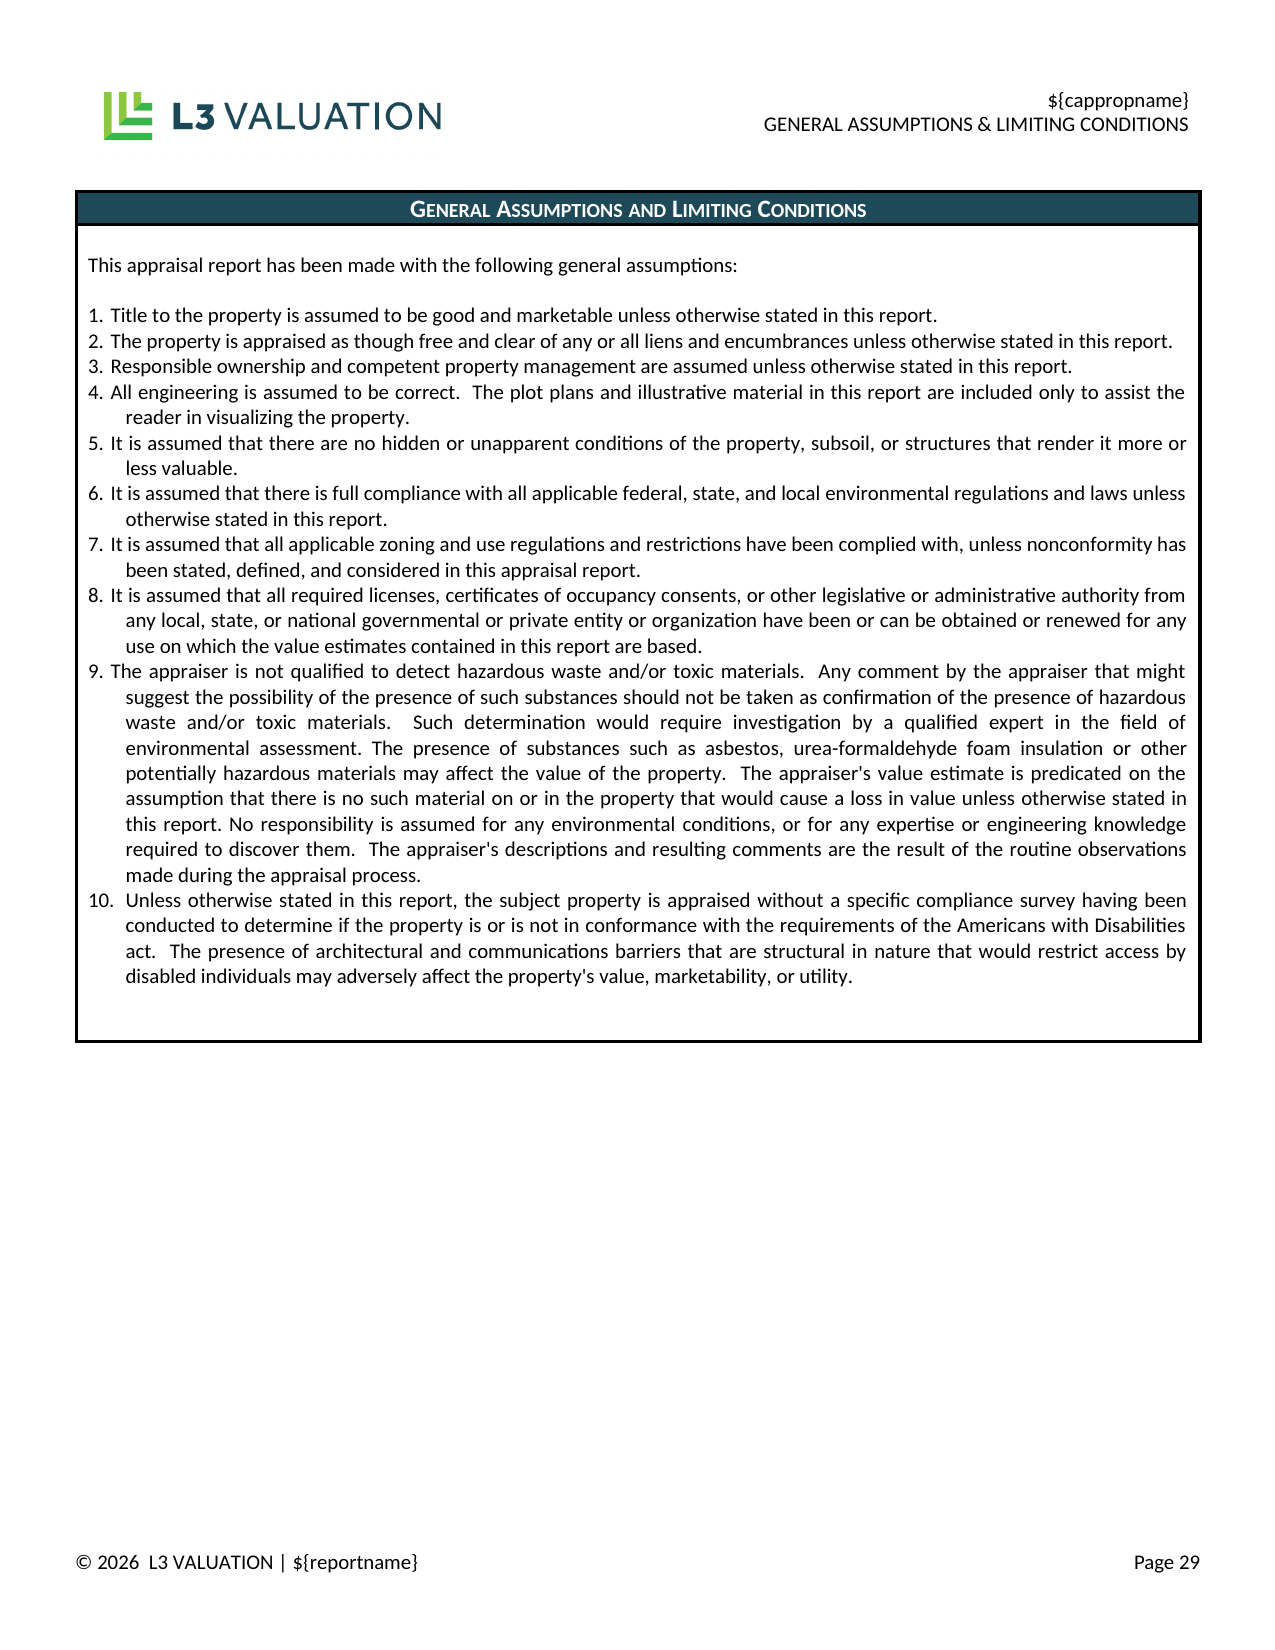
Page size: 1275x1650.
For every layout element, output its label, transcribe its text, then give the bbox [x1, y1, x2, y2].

table_cell This appraisal report has been made with the following general assumptions: Title to the property is assumed to be good and marketable unless otherwise stated in this report. The property is appraised as though free and clear of any or all liens and encumbrances unless otherwise stated in this report. Responsible ownership and competent property management are assumed unless otherwise stated in this report. All engineering is assumed to be correct. The plot plans and illustrative material in this report are included only to assist the reader in visualizing the property. It is assumed that there are no hidden or unapparent conditions of the property, subsoil, or structures that render it more or less valuable. It is assumed that there is full compliance with all applicable federal, state, and local environmental regulations and laws unless otherwise stated in this report. It is assumed that all applicable zoning and use regulations and restrictions have been complied with, unless nonconformity has been stated, defined, and considered in this appraisal report. It is assumed that all required licenses, certificates of occupancy consents, or other legislative or administrative authority from any local, state, or national governmental or private entity or organization have been or can be obtained or renewed for any use on which the value estimates contained in this report are based. The appraiser is not qualified to detect hazardous waste and/or toxic materials. Any comment by the appraiser that might suggest the possibility of the presence of such substances should not be taken as confirmation of the presence of hazardous waste and/or toxic materials. Such determination would require investigation by a qualified expert in the field of environmental assessment. The presence of substances such as asbestos, urea-formaldehyde foam insulation or other potentially hazardous materials may affect the value of the property. The appraiser's value estimate is predicated on the assumption that there is no such material on or in the property that would cause a loss in value unless otherwise stated in this report. No responsibility is assumed for any environmental conditions, or for any expertise or engineering knowledge required to discover them. The appraiser's descriptions and resulting comments are the result of the routine observations made during the appraisal process. Unless otherwise stated in this report, the subject property is appraised without a specific compliance survey having been conducted to determine if the property is or is not in conformance with the requirements of the Americans with Disabilities act. The presence of architectural and communications barriers that are structural in nature that would restrict access by disabled individuals may adversely affect the property's value, marketability, or utility. [78, 226, 1198, 1040]
picture [88, 75, 455, 156]
table_header General Assumptions and Limiting Conditions [78, 193, 1198, 223]
